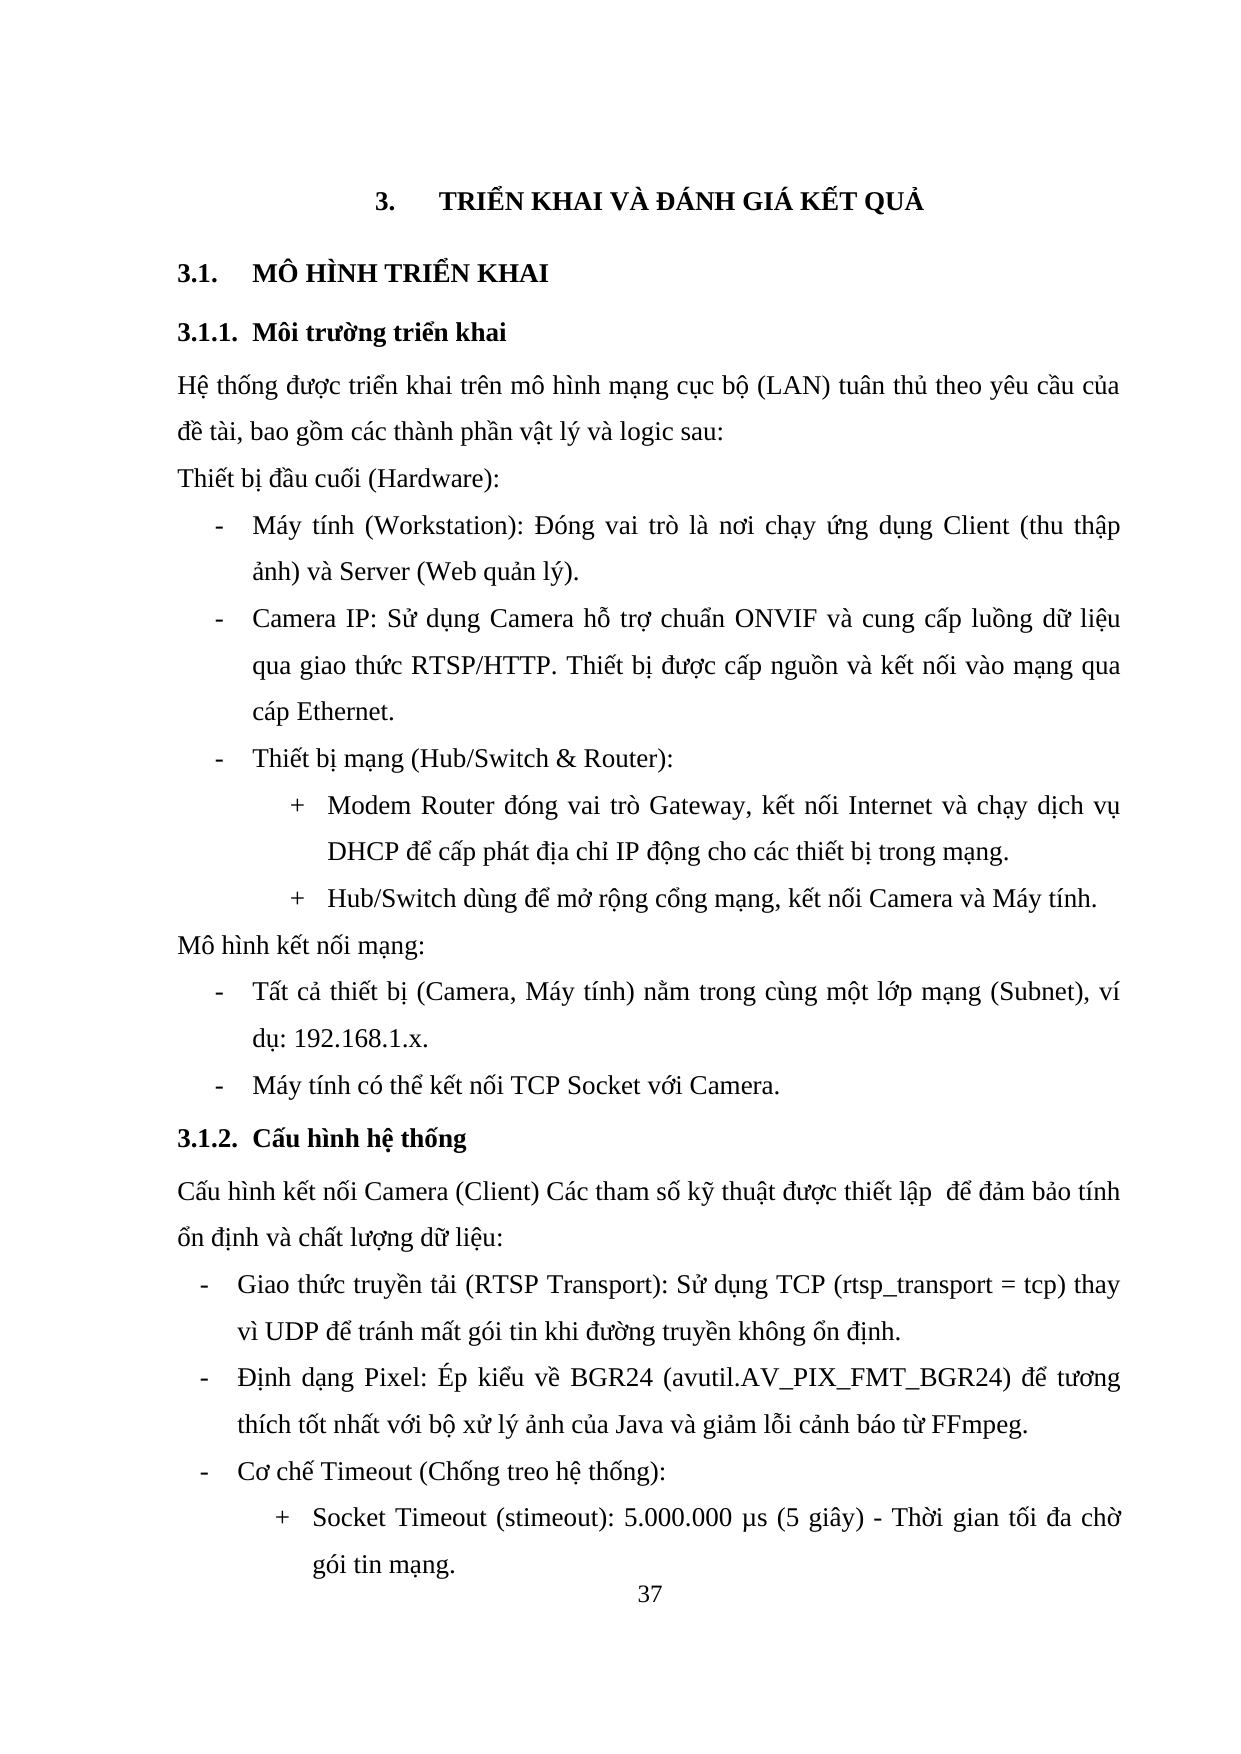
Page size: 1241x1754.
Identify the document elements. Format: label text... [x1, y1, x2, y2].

text Thiết bị đầu cuối (Hardware): [177, 462, 1122, 493]
text Cấu hình kết nối Camera (Client) Các tham số kỹ thuật được thiết lập để đảm bảo tính ổn định và chất lượng dữ liệu: [177, 1174, 1122, 1252]
list Tất cả thiết bị (Camera, Máy tính) nằm trong cùng một lớp mạng (Subnet), ví dụ: 192.168.1.x. [214, 975, 1122, 1053]
subtitle Môi trường triển khai [177, 316, 1122, 347]
list Máy tính (Workstation): Đóng vai trò là nơi chạy ứng dụng Client (thu thập ảnh) và Server (Web quản lý). [214, 509, 1122, 587]
text Mô hình kết nối mạng: [177, 929, 1122, 960]
list Máy tính có thể kết nối TCP Socket với Camera. [214, 1069, 1122, 1100]
subtitle Cấu hình hệ thống [177, 1122, 1122, 1153]
list Socket Timeout (stimeout): 5.000.000 µs (5 giây) - Thời gian tối đa chờ gói tin mạng. [274, 1501, 1122, 1579]
list Định dạng Pixel: Ép kiểu về BGR24 (avutil.AV_PIX_FMT_BGR24) để tương thích tốt nhất với bộ xử lý ảnh của Java và giảm lỗi cảnh báo từ FFmpeg. [199, 1361, 1122, 1439]
list Modem Router đóng vai trò Gateway, kết nối Internet và chạy dịch vụ DHCP để cấp phát địa chỉ IP động cho các thiết bị trong mạng. [289, 789, 1122, 867]
list Giao thức truyền tải (RTSP Transport): Sử dụng TCP (rtsp_transport = tcp) thay vì UDP để tránh mất gói tin khi đường truyền không ổn định. [199, 1268, 1122, 1346]
subtitle TRIỂN KHAI VÀ ĐÁNH GIÁ KẾT QUẢ [177, 185, 1122, 216]
text Hệ thống được triển khai trên mô hình mạng cục bộ (LAN) tuân thủ theo yêu cầu của đề tài, bao gồm các thành phần vật lý và logic sau: [177, 369, 1122, 447]
list Thiết bị mạng (Hub/Switch & Router): [214, 742, 1122, 773]
list Hub/Switch dùng để mở rộng cổng mạng, kết nối Camera và Máy tính. [289, 882, 1122, 913]
list Camera IP: Sử dụng Camera hỗ trợ chuẩn ONVIF và cung cấp luồng dữ liệu qua giao thức RTSP/HTTP. Thiết bị được cấp nguồn và kết nối vào mạng qua cáp Ethernet. [214, 602, 1122, 727]
list Cơ chế Timeout (Chống treo hệ thống): [199, 1454, 1122, 1486]
subtitle MÔ HÌNH TRIỂN KHAI [177, 257, 1122, 288]
